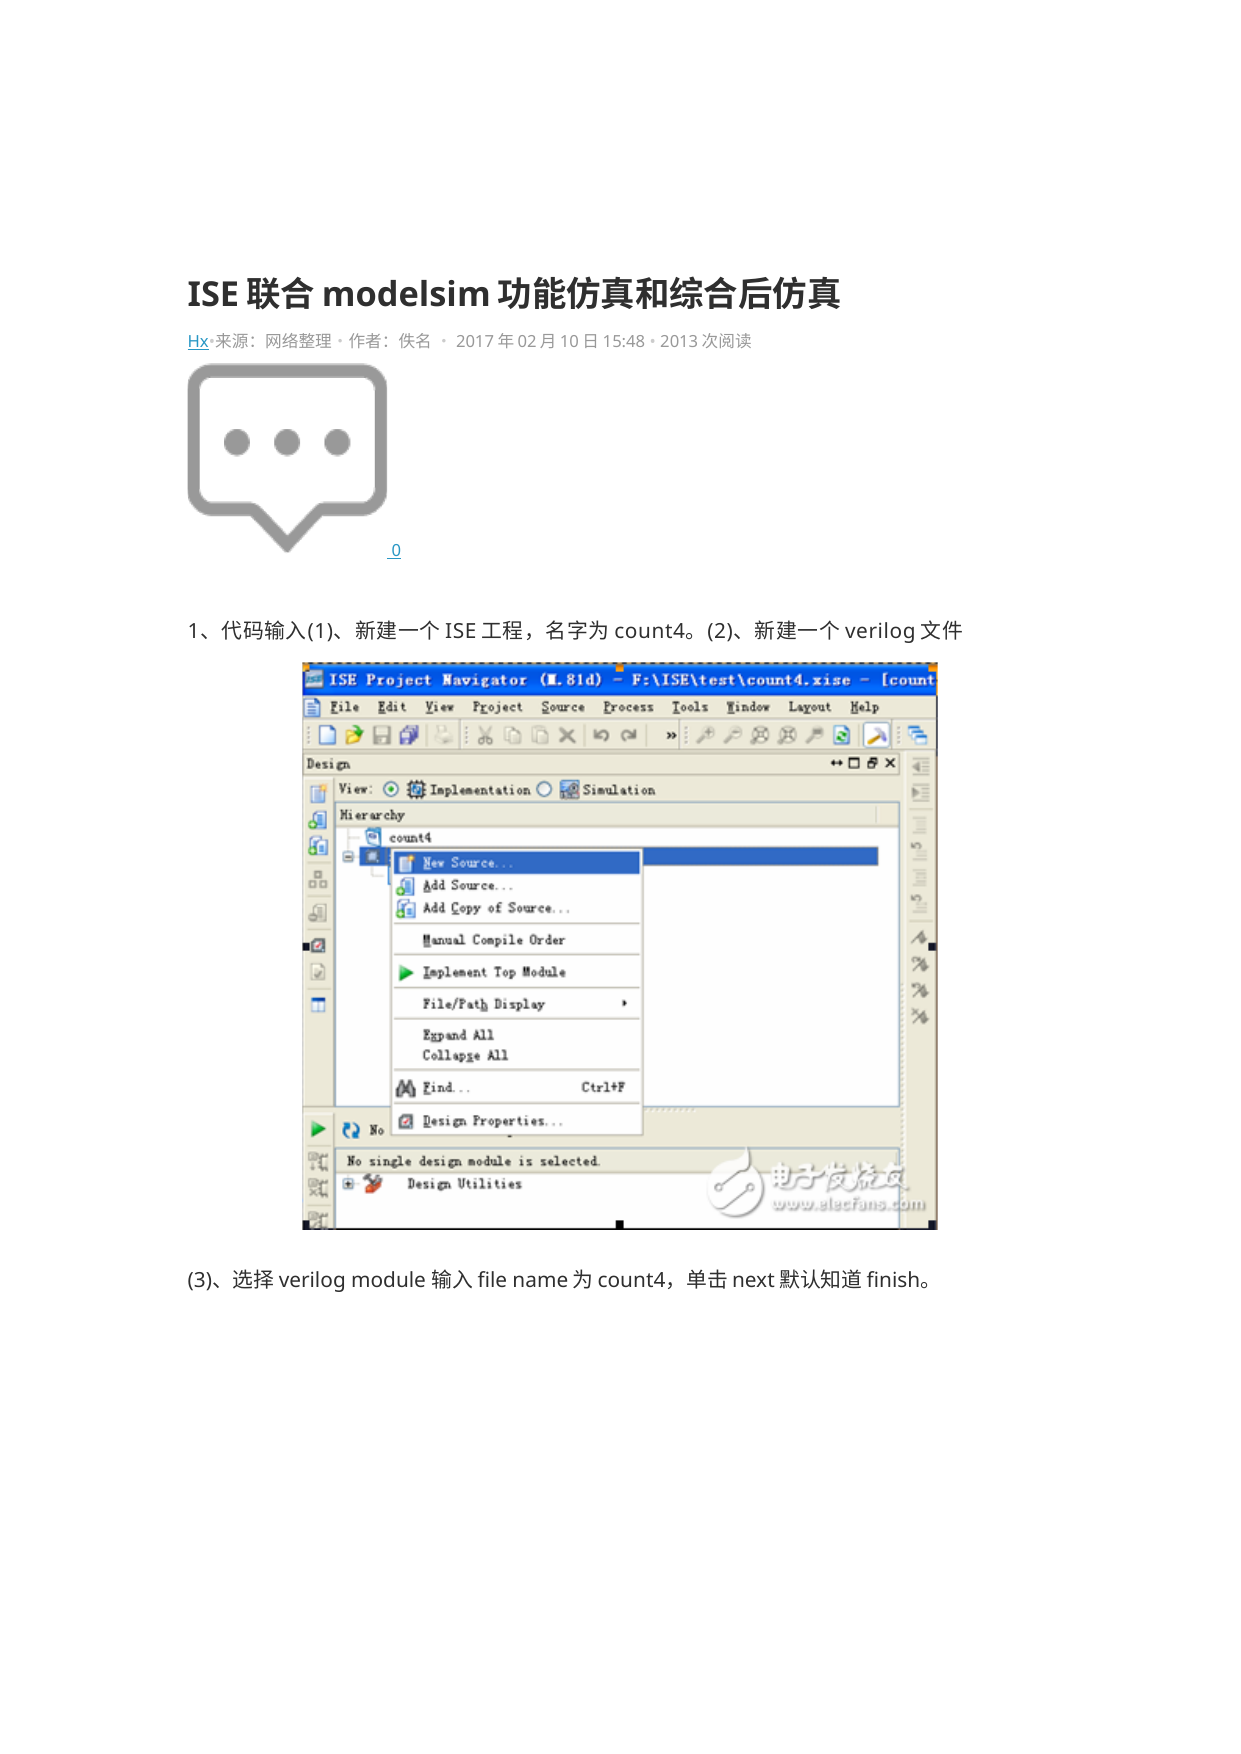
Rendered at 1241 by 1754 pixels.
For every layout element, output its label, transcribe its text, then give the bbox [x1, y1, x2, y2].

text (3)、选择verilog module 输入file name为count4，单击next默认知道finish。 [187, 1262, 1053, 1295]
picture [302, 661, 938, 1230]
text 1、代码输入(1)、新建一个ISE工程，名字为count4。(2)、新建一个verilog文件 [187, 614, 1053, 646]
subtitle ISE联合modelsim功能仿真和综合后仿真 [187, 259, 1053, 324]
picture [187, 357, 388, 557]
text 0 [187, 357, 1053, 584]
text Hx•来源：网络整理•作者：佚名 • 2017年02月10日 15:48 • 2013次阅读 [187, 324, 1053, 357]
